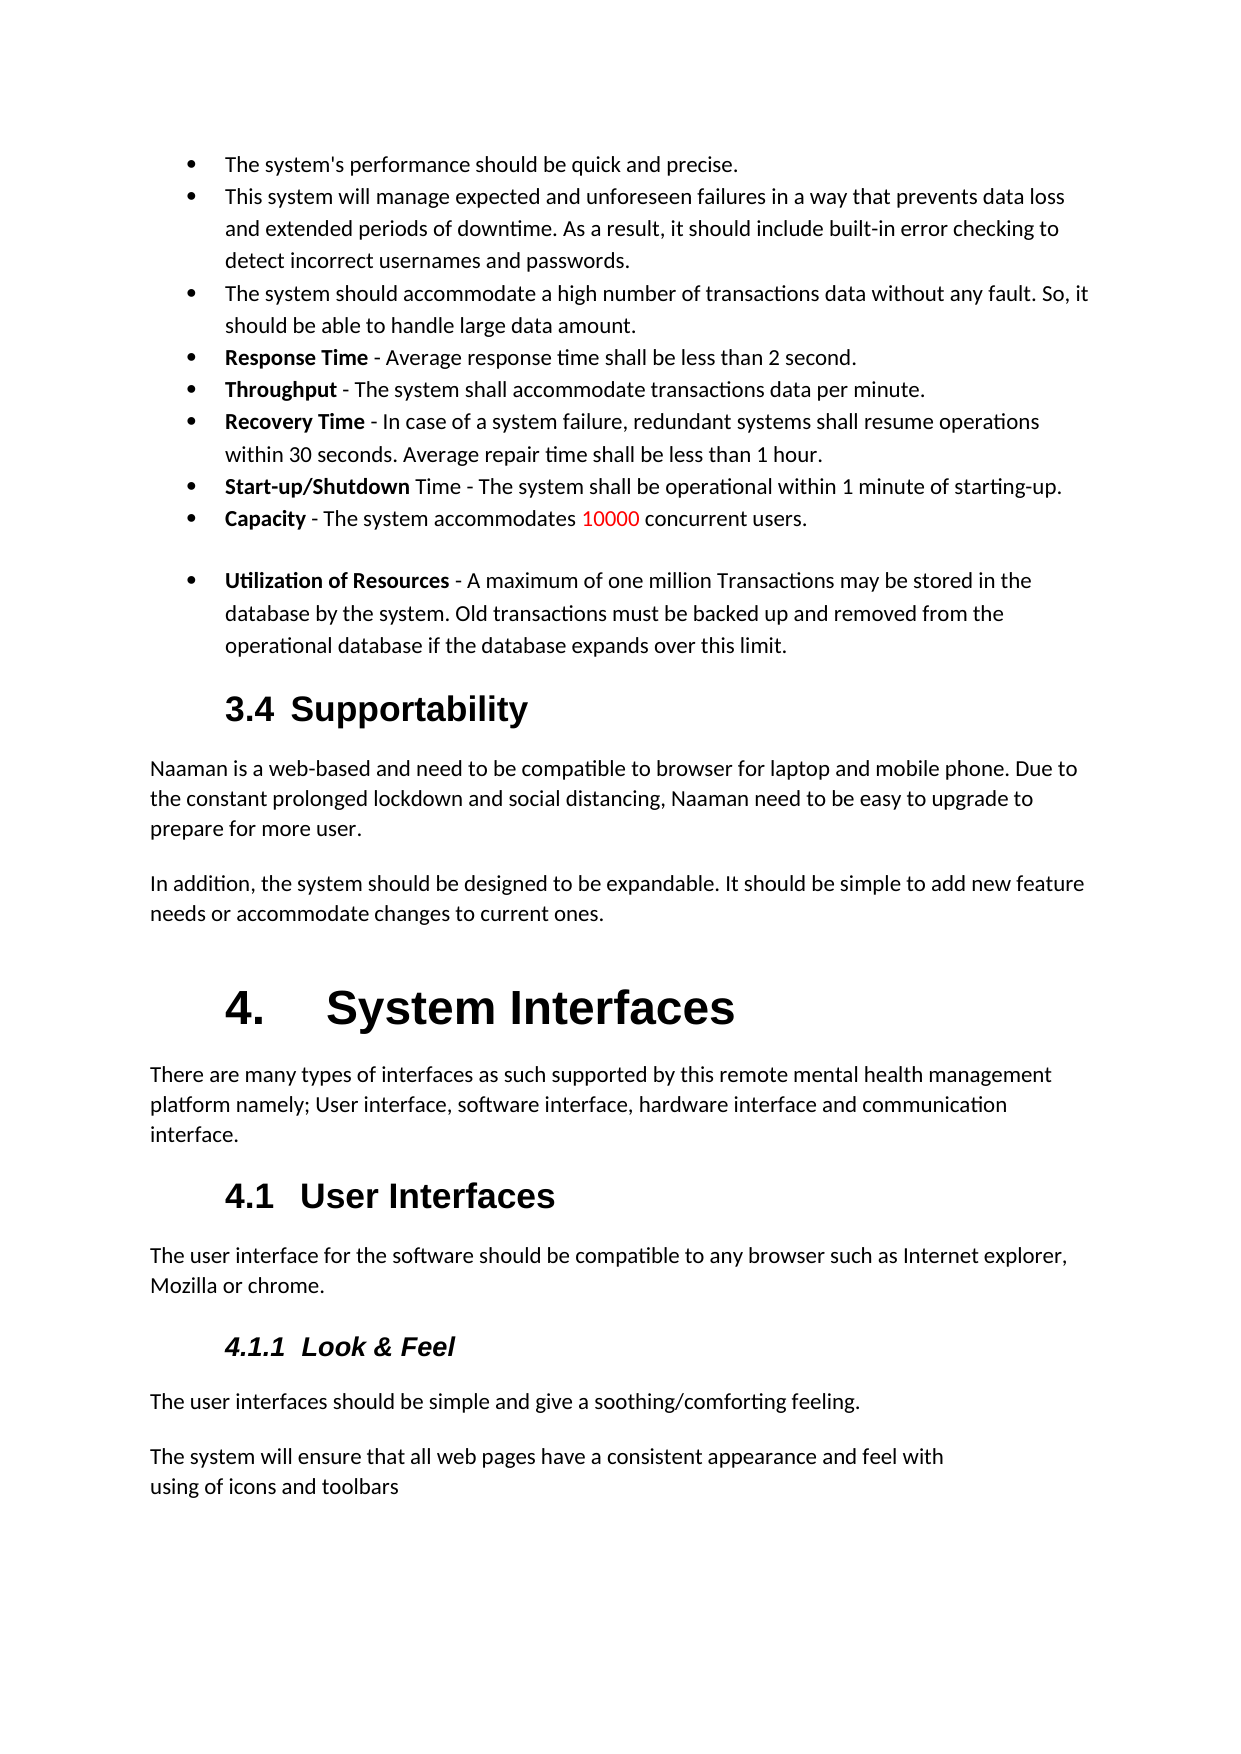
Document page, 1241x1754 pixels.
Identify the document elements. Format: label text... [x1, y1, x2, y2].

text There are many types of interfaces as such supported by this remote mental health management platform namely; User interface, software interface, hardware interface and communication interface. [150, 1060, 1090, 1148]
list Start-up/Shutdown Time - The system shall be operational within 1 minute of starting-up. [187, 472, 1090, 500]
list The system's performance should be quick and precise. [187, 150, 1090, 178]
subtitle 4.1 User Interfaces [225, 1176, 1090, 1216]
list Recovery Time - In case of a system failure, redundant systems shall resume operations within 30 seconds. Average repair time shall be less than 1 hour. [187, 407, 1090, 468]
text In addition, the system should be designed to be expandable. It should be simple to add new feature needs or accommodate changes to current ones. [150, 869, 1090, 928]
list Throughput - The system shall accommodate transactions data per minute. [187, 375, 1090, 403]
subtitle 4. System Interfaces [225, 980, 1090, 1035]
list Capacity - The system accommodates 10000 concurrent users. [187, 504, 1090, 532]
text Naaman is a web-based and need to be compatible to browser for laptop and mobile phone. Due to the constant prolonged lockdown and social distancing, Naaman need to be easy to upgrade to prepare for more user. [150, 754, 1090, 842]
subtitle 3.4 Supportability [225, 688, 1090, 729]
text The user interface for the software should be compatible to any browser such as Internet explorer, Mozilla or chrome. [150, 1241, 1090, 1299]
list The system should accommodate a high number of transactions data without any fault. So, it should be able to handle large data amount. [187, 279, 1090, 339]
list Response Time - Average response time shall be less than 2 second. [187, 343, 1090, 371]
text The user interfaces should be simple and give a soothing/comforting feeling. [150, 1387, 1090, 1415]
subtitle 4.1.1 Look & Feel [225, 1331, 1090, 1362]
list This system will manage expected and unforeseen failures in a way that prevents data loss and extended periods of downtime. As a result, it should include built-in error checking to detect incorrect usernames and passwords. [187, 182, 1090, 274]
list Utilization of Resources - A maximum of one million Transactions may be stored in the database by the system. Old transactions must be backed up and removed from the operational database if the database expands over this limit. [187, 566, 1090, 659]
text The system will ensure that all web pages have a consistent appearance and feel with using of icons and toolbars [150, 1442, 1090, 1501]
